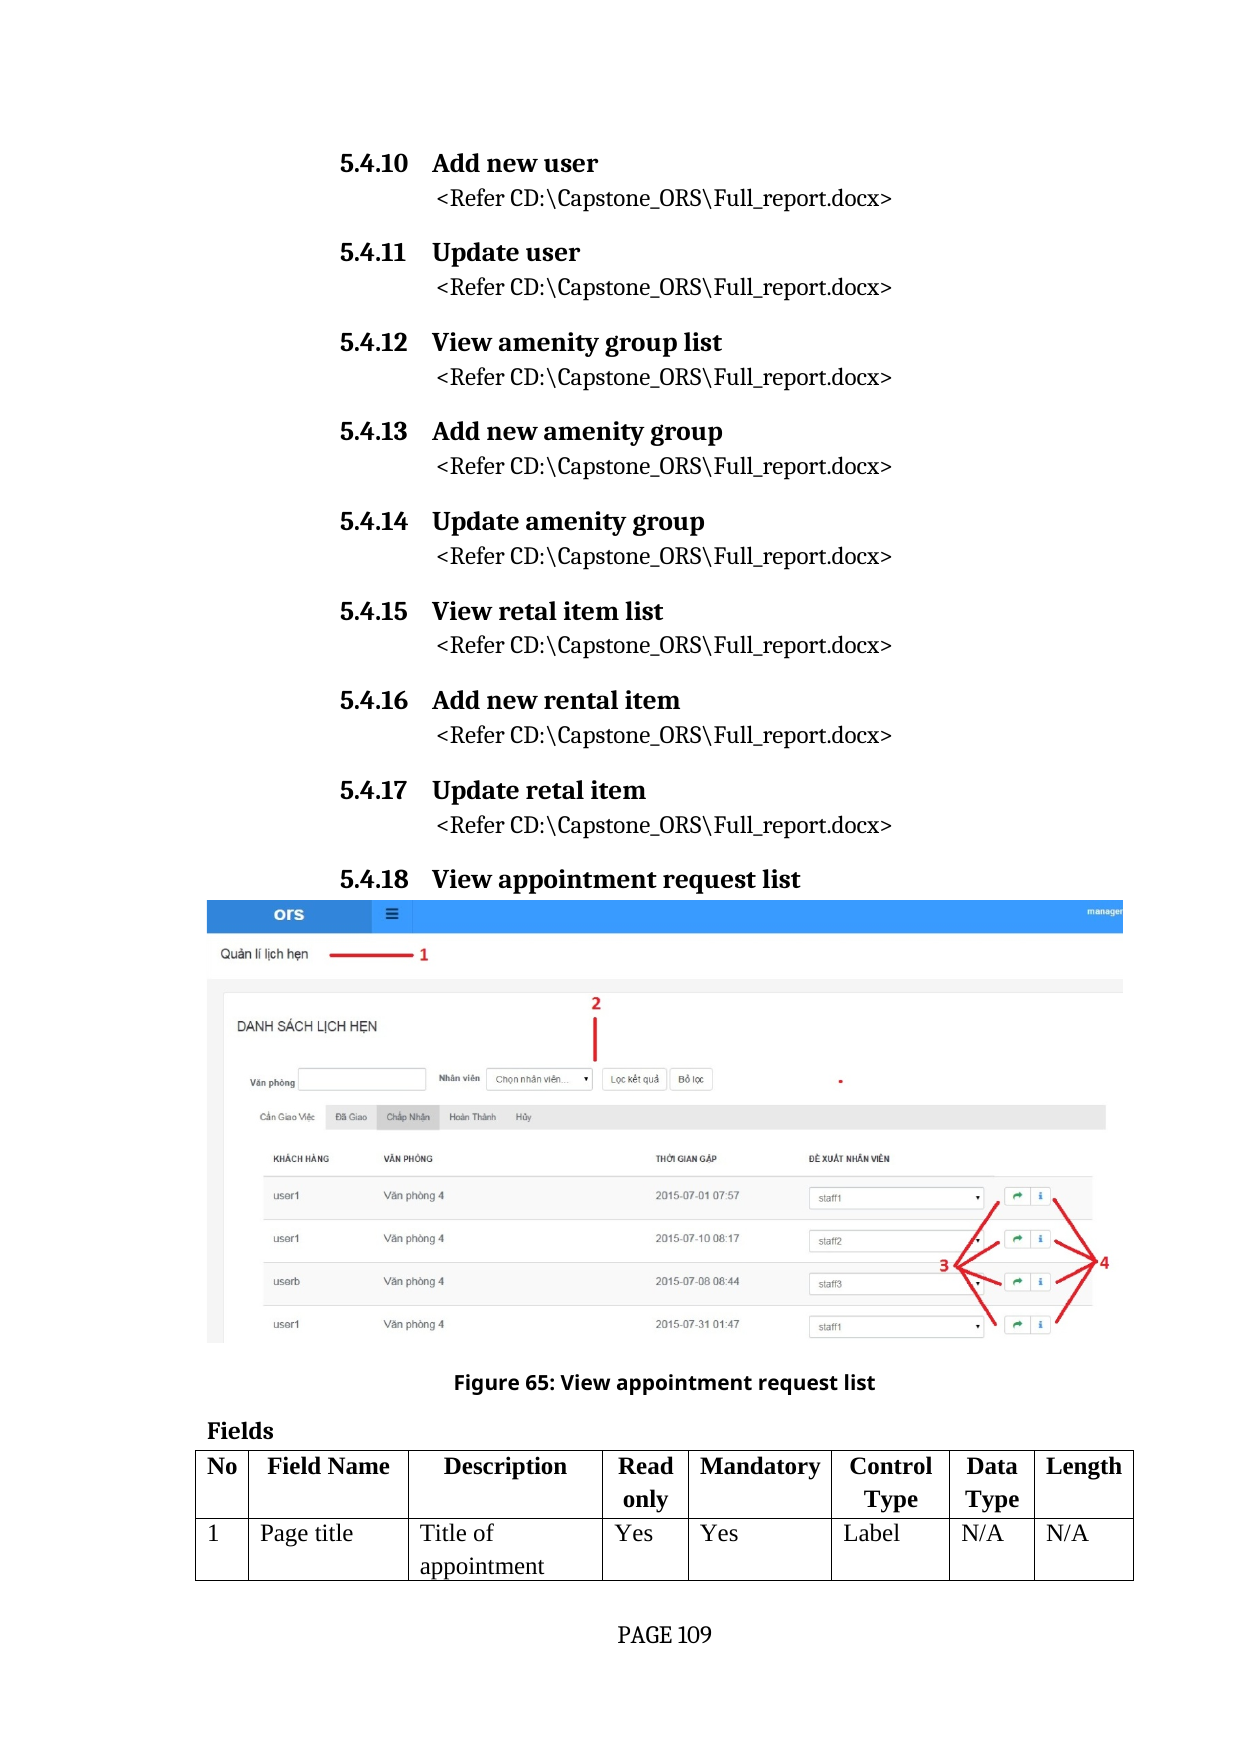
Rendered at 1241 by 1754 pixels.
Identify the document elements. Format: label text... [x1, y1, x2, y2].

text <Refer CD:\Capstone_ORS\Full_report.docx> [207, 811, 1122, 839]
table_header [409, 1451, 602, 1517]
text <Refer CD:\Capstone_ORS\Full_report.docx> [207, 452, 1122, 481]
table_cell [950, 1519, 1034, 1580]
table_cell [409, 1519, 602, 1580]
subtitle Add new amenity group [340, 416, 1122, 448]
text Fields [207, 1417, 1122, 1446]
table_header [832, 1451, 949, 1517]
text <Refer CD:\Capstone_ORS\Full_report.docx> [207, 542, 1122, 571]
subtitle Update retal item [340, 775, 1122, 806]
subtitle Update amenity group [340, 506, 1122, 537]
text <Refer CD:\Capstone_ORS\Full_report.docx> [207, 631, 1122, 660]
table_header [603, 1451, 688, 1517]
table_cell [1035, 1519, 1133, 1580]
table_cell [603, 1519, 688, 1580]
subtitle Add new user [340, 148, 1122, 179]
subtitle View retal item list [340, 596, 1122, 627]
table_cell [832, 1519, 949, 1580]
text <Refer CD:\Capstone_ORS\Full_report.docx> [207, 273, 1122, 302]
text <Refer CD:\Capstone_ORS\Full_report.docx> [207, 183, 1122, 212]
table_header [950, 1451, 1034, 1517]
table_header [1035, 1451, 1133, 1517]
subtitle View amenity group list [340, 327, 1122, 358]
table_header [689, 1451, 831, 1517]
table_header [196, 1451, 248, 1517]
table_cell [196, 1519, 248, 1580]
subtitle Add new rental item [340, 685, 1122, 716]
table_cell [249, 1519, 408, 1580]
subtitle View appointment request list [340, 864, 1122, 896]
picture [206, 900, 1123, 1343]
text <Refer CD:\Capstone_ORS\Full_report.docx> [207, 721, 1122, 750]
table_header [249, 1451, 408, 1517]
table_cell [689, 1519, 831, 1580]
text <Refer CD:\Capstone_ORS\Full_report.docx> [207, 363, 1122, 391]
subtitle Update user [340, 237, 1122, 268]
